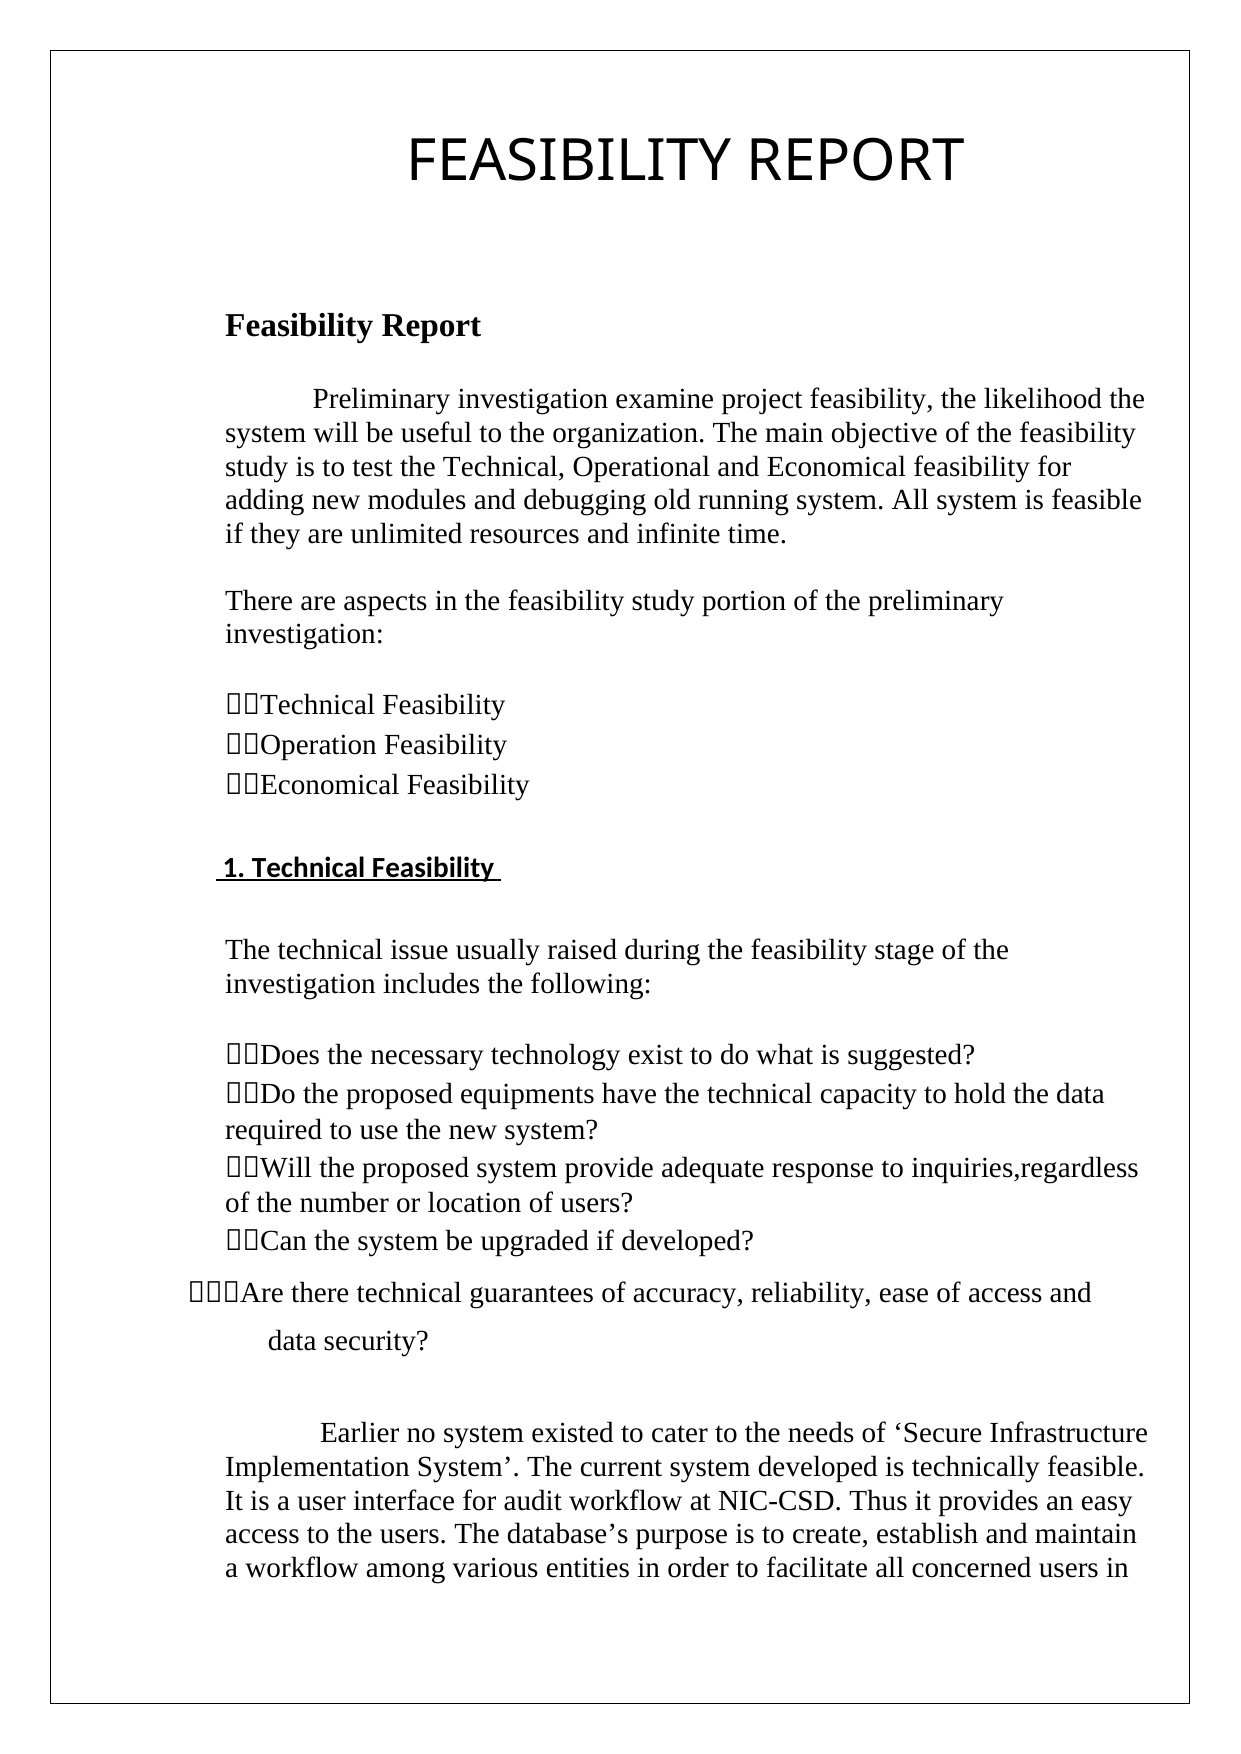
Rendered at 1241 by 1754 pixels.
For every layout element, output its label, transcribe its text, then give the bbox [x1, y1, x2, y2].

text data security? [187, 1323, 1152, 1357]
list Can the system be upgraded if developed? [225, 1219, 1152, 1259]
list Do the proposed equipments have the technical capacity to hold the data required to use the new system? [225, 1073, 1152, 1146]
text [225, 1416, 1152, 1583]
list Does the necessary technology exist to do what is suggested? [225, 1033, 1152, 1073]
text Are there technical guarantees of accuracy, reliability, ease of access and [187, 1271, 1152, 1311]
list Will the proposed system provide adequate response to inquiries,regardless of the number or location of users? [225, 1146, 1152, 1219]
list Technical Feasibility [225, 683, 1152, 723]
list Preliminary investigation examine project feasibility, the likelihood the system will be useful to the organization. The main objective of the feasibility study is to test the Technical, Operational and Economical feasibility for adding new modules and debugging old running system. All system is feasible if they are unlimited resources and infinite time. [225, 382, 1152, 549]
list FEASIBILITY REPORT [225, 118, 1152, 197]
list There are aspects in the feasibility study portion of the preliminary investigation: [225, 583, 1152, 650]
list Feasibility Report [225, 305, 1152, 343]
list Economical Feasibility [225, 763, 1152, 803]
list The technical issue usually raised during the feasibility stage of the investigation includes the following: [225, 932, 1152, 999]
text 1. Technical Feasibility [150, 849, 1152, 884]
list Operation Feasibility [225, 723, 1152, 763]
